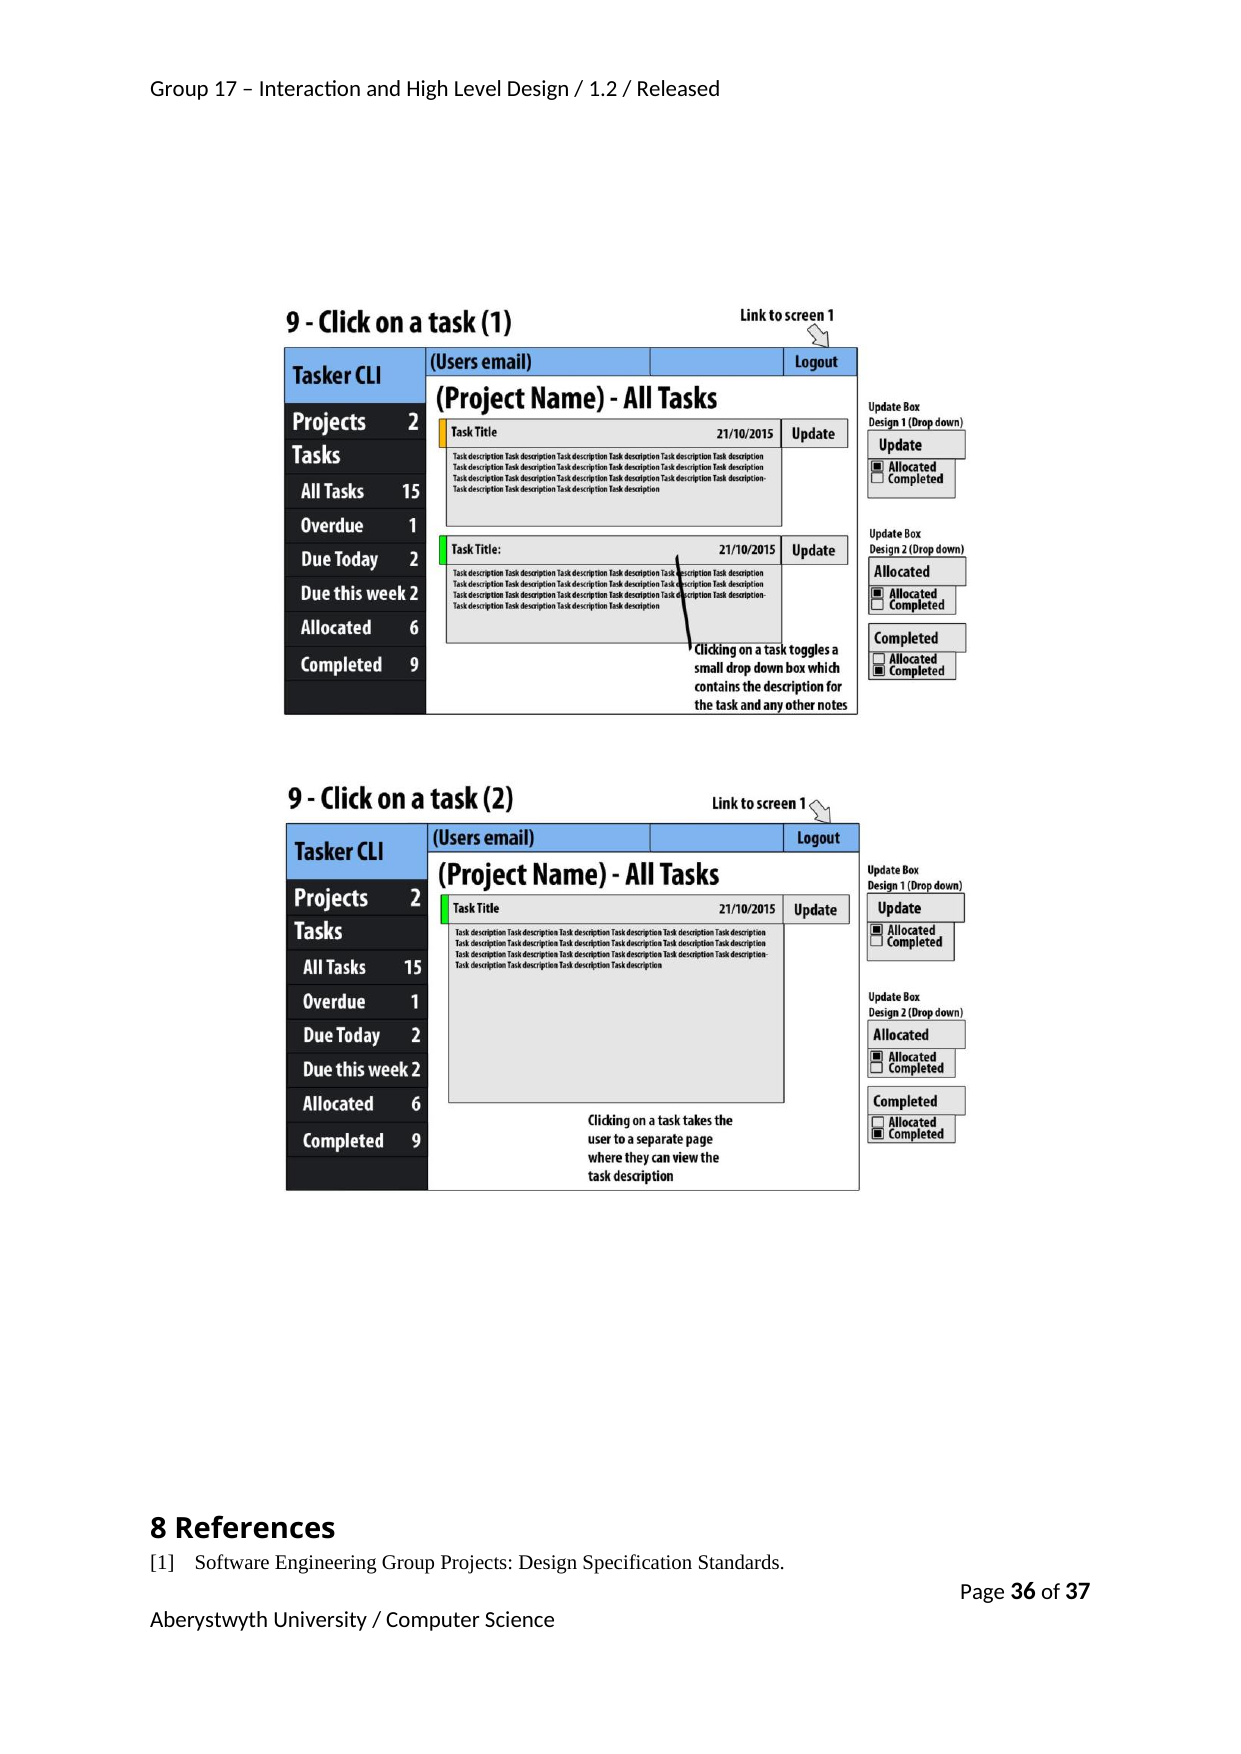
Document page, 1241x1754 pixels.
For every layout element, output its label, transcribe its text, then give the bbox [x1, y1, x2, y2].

text [1] Software Engineering Group Projects: Design Specification Standards. [150, 1550, 1090, 1574]
subtitle 8 References [150, 1507, 1090, 1547]
picture [150, 150, 1091, 1480]
